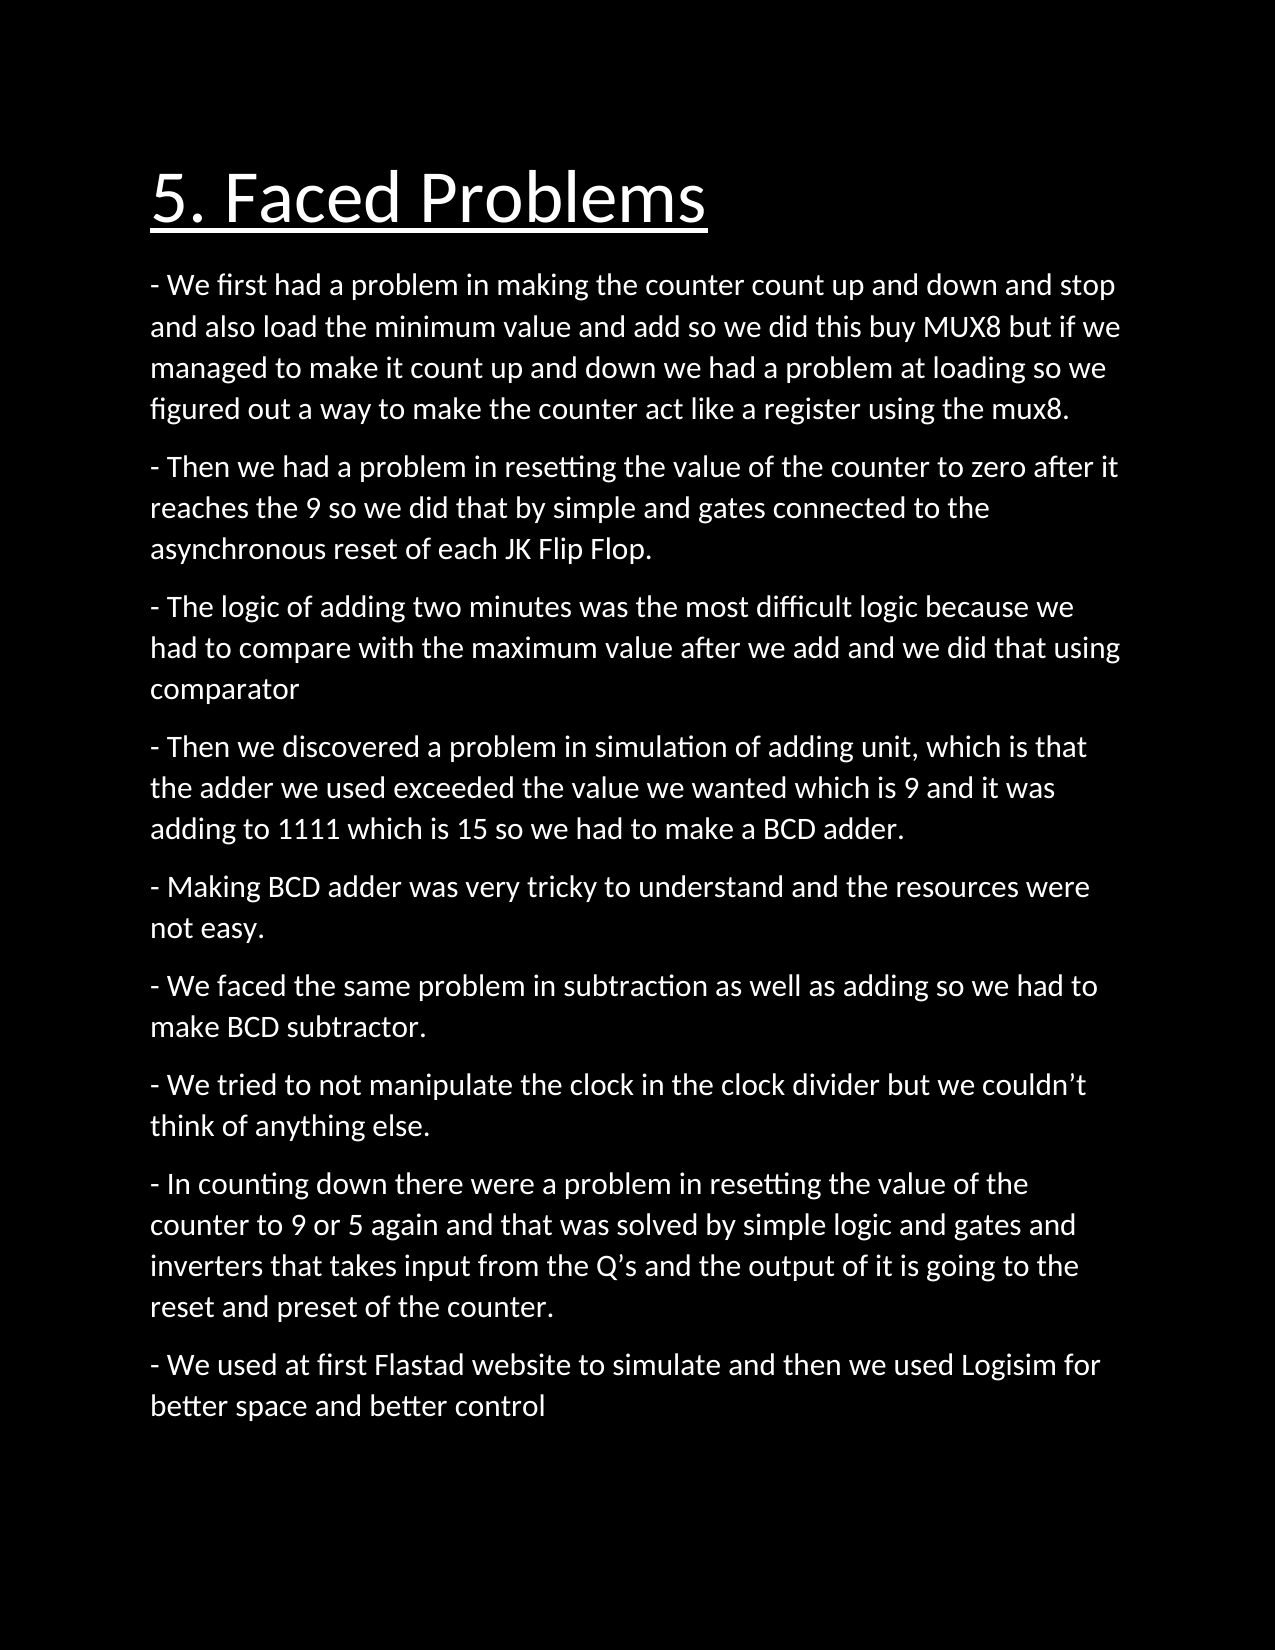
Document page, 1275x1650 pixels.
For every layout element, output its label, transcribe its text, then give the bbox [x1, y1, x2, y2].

text - We tried to not manipulate the clock in the clock divider but we couldn’t think of anything else. [150, 1065, 1125, 1144]
text - In counting down there were a problem in resetting the value of the counter to 9 or 5 again and that was solved by simple logic and gates and inverters that takes input from the Q’s and the output of it is going to the reset and preset of the counter. [150, 1164, 1125, 1326]
text - Then we had a problem in resetting the value of the counter to zero after it reaches the 9 so we did that by simple and gates connected to the asynchronous reset of each JK Flip Flop. [150, 447, 1125, 567]
text - The logic of adding two minutes was the most difficult logic because we had to compare with the maximum value after we add and we did that using comparator [150, 587, 1125, 707]
text - Making BCD adder was very tricky to understand and the resources were not easy. [150, 867, 1125, 946]
text - Then we discovered a problem in simulation of adding unit, which is that the adder we used exceeded the value we wanted which is 9 and it was adding to 1111 which is 15 so we had to make a BCD adder. [150, 727, 1125, 847]
text - We first had a problem in making the counter count up and down and stop and also load the minimum value and add so we did this buy MUX8 but if we managed to make it count up and down we had a problem at loading so we figured out a way to make the counter act like a register using the mux8. [150, 266, 1125, 427]
text - We faced the same problem in subtraction as well as adding so we had to make BCD subtractor. [150, 966, 1125, 1045]
text - We used at first Flastad website to simulate and then we used Logisim for better space and better control [150, 1345, 1125, 1424]
text 5. Faced Problems [150, 150, 1125, 242]
